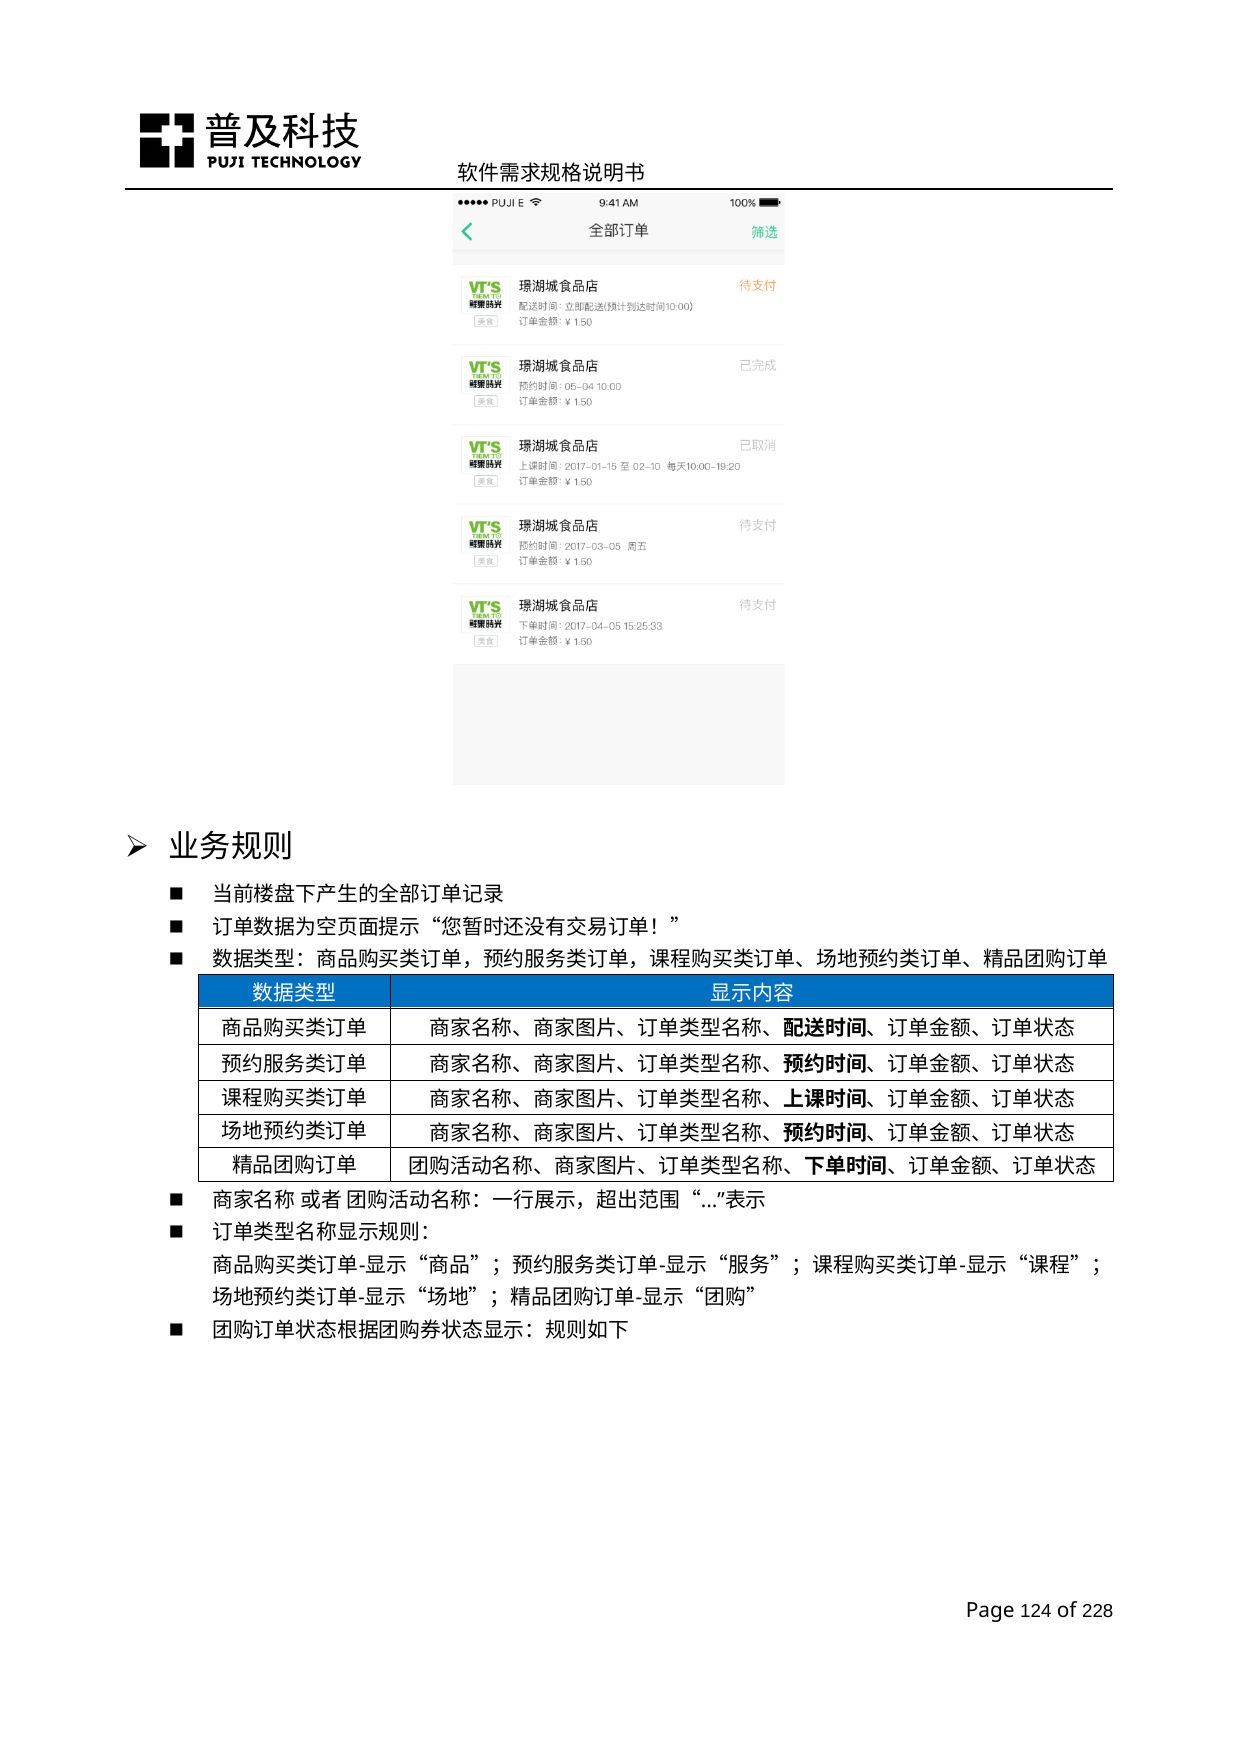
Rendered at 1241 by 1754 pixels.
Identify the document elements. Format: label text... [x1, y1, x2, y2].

list 订单数据为空页面提示“您暂时还没有交易订单！” [168, 909, 1113, 941]
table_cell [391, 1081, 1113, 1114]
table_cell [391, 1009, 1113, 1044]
list 当前楼盘下产生的全部订单记录 [168, 876, 1113, 909]
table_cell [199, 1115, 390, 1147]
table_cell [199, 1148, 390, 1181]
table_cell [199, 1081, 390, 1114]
list 商家名称 或者 团购活动名称：一行展示，超出范围“...”表示 [168, 1182, 1113, 1214]
list 团购订单状态根据团购券状态显示：规则如下 [168, 1312, 1113, 1344]
picture [452, 193, 785, 785]
picture [124, 103, 365, 180]
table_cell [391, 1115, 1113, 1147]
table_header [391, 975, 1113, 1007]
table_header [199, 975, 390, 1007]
list 订单类型名称显示规则： [168, 1214, 1113, 1247]
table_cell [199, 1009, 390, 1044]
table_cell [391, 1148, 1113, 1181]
list 业务规则 [124, 811, 1113, 876]
list 商品购买类订单-显示“商品”；预约服务类订单-显示“服务”；课程购买类订单-显示“课程”；场地预约类订单-显示“场地”；精品团购订单-显示“团购” [212, 1247, 1113, 1312]
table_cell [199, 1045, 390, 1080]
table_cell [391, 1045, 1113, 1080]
list 数据类型：商品购买类订单，预约服务类订单，课程购买类订单、场地预约类订单、精品团购订单 [168, 941, 1113, 974]
